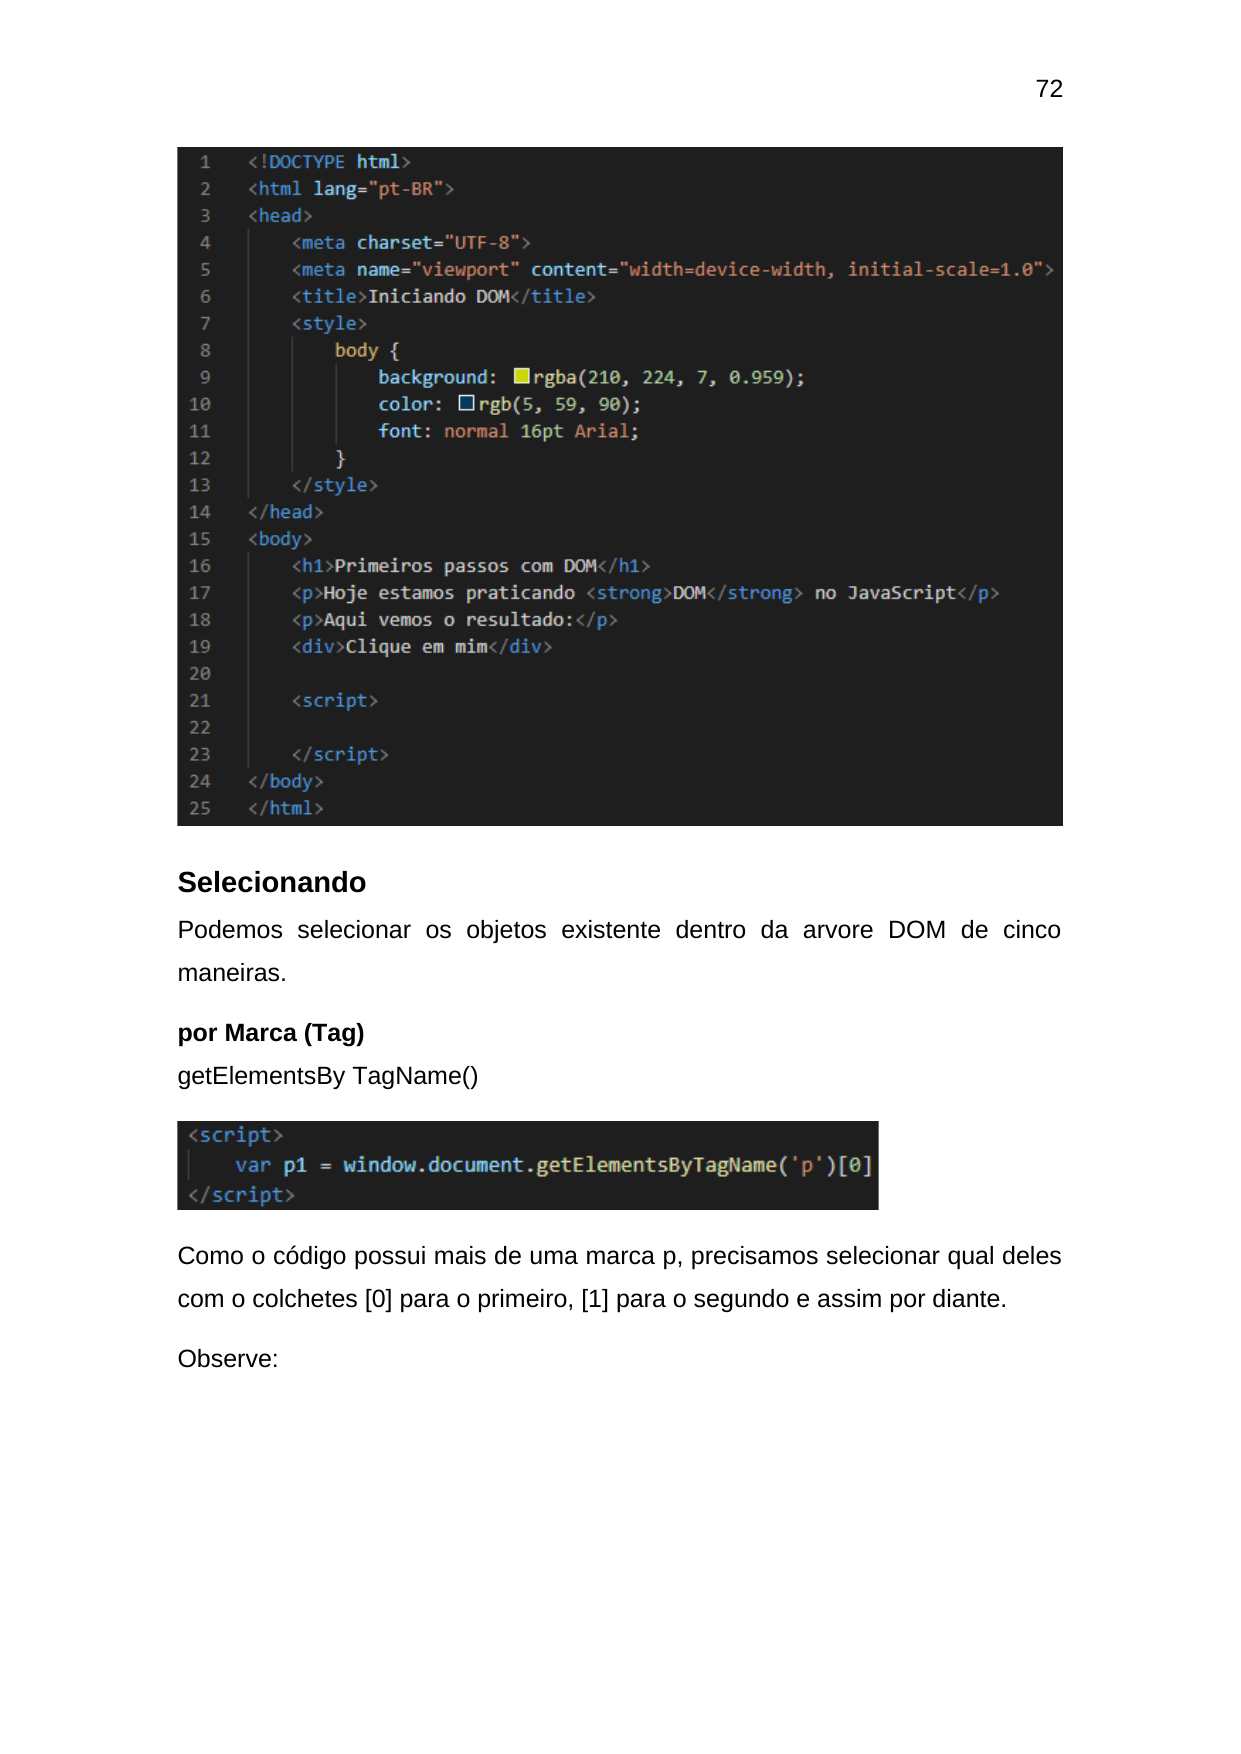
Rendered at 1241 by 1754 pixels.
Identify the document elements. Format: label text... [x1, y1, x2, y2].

text Observe: [177, 1344, 1063, 1373]
text Como o código possui mais de uma marca p, precisamos selecionar qual deles com o colchetes [0] para o primeiro, [1] para o segundo e assim por diante. [177, 1241, 1063, 1313]
subtitle Selecionando [177, 865, 1063, 898]
subtitle por Marca (Tag) [177, 1018, 1063, 1047]
text Podemos selecionar os objetos existente dentro da arvore DOM de cinco maneiras. [177, 915, 1063, 987]
text getElementsBy TagName() [177, 1061, 1063, 1090]
